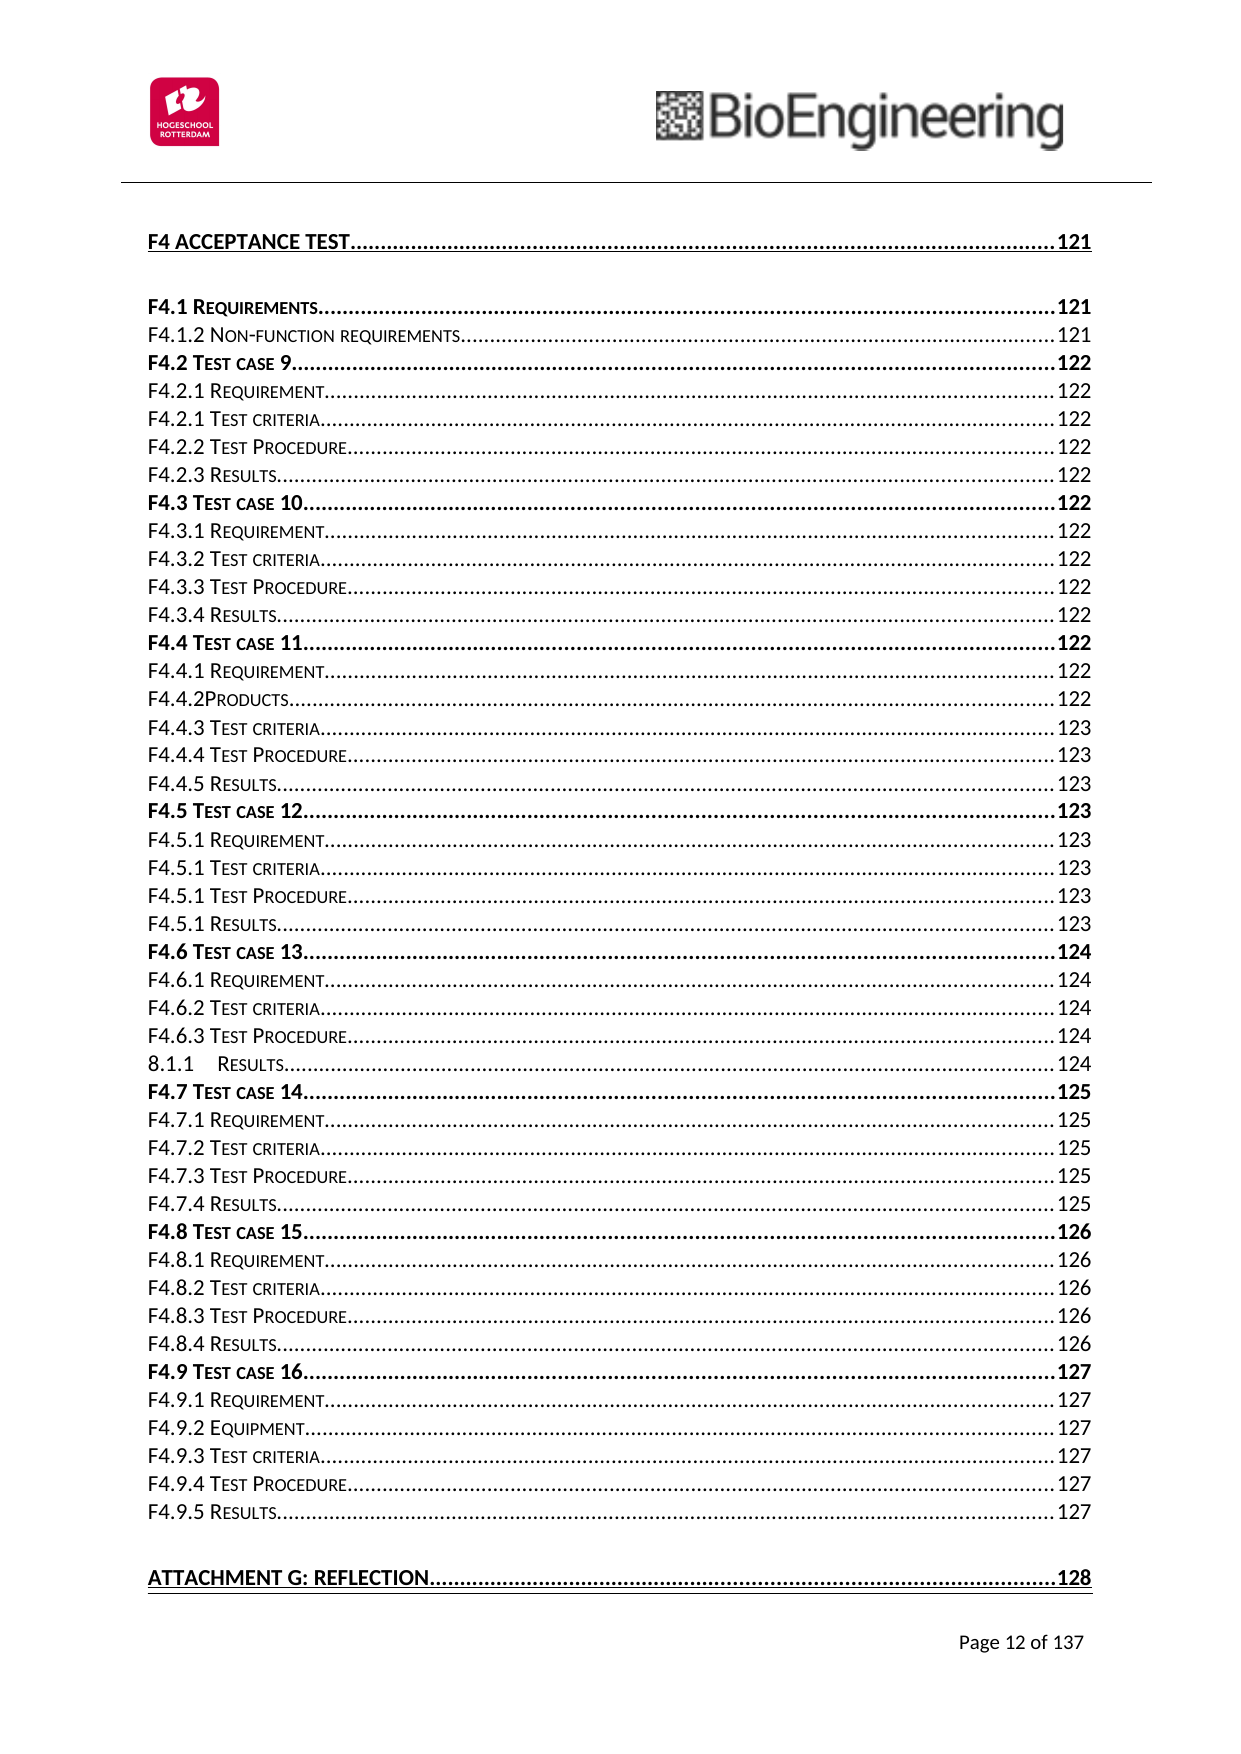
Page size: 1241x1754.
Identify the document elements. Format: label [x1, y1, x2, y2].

picture [656, 91, 1064, 151]
picture [147, 73, 222, 151]
